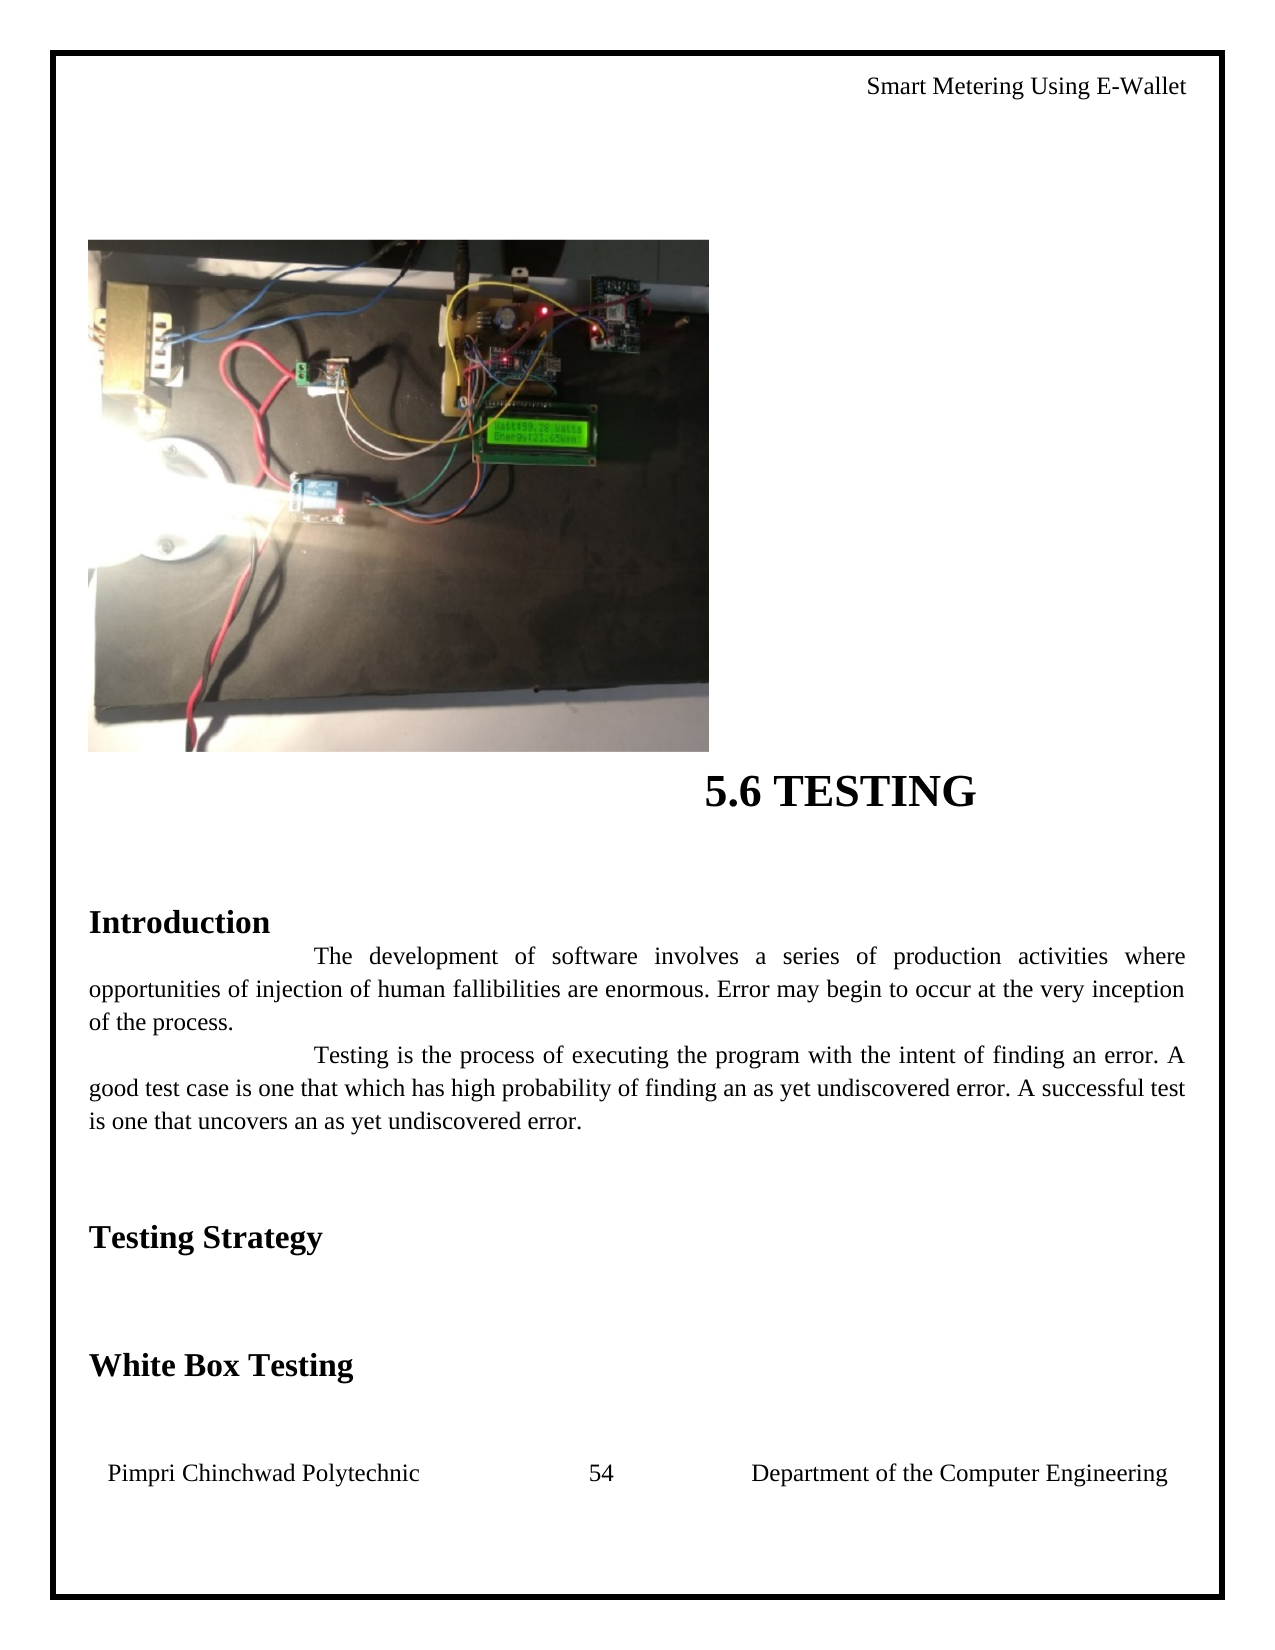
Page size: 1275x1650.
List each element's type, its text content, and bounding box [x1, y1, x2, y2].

list Introduction [89, 903, 1186, 941]
picture [88, 240, 709, 751]
text White Box Testing [89, 1345, 1186, 1384]
text The development of software involves a series of production activities where opportunities of injection of human fallibilities are enormous. Error may begin to occur at the very inception of the process. [89, 941, 1186, 1036]
text Testing Strategy [89, 1218, 1186, 1256]
text Testing is the process of executing the program with the intent of finding an error. A good test case is one that which has high probability of finding an as yet undiscovered error. A successful test is one that uncovers an as yet undiscovered error. [89, 1040, 1186, 1135]
